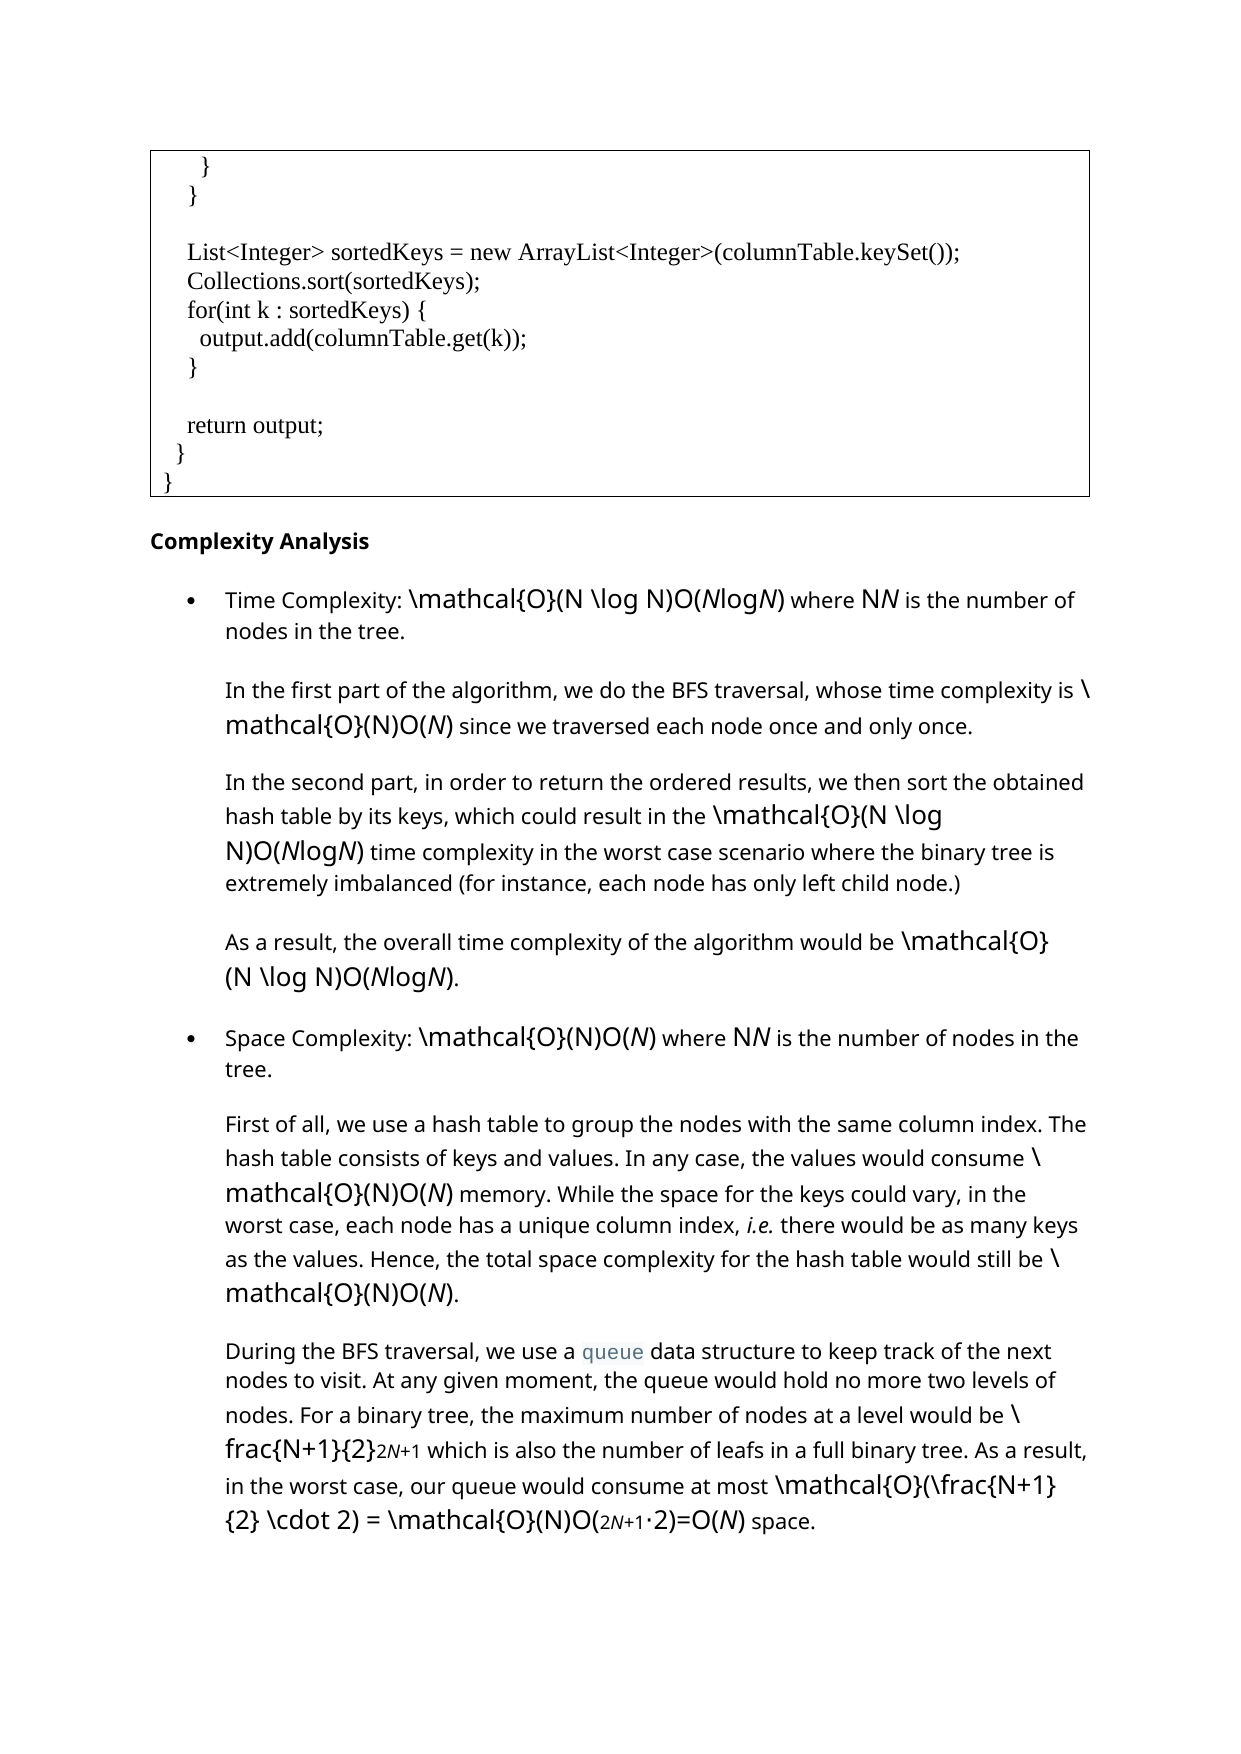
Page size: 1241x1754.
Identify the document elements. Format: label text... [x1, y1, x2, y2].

list Space Complexity: \mathcal{O}(N)O(N) where NN is the number of nodes in the tree. [187, 1019, 1090, 1084]
text First of all, we use a hash table to group the nodes with the same column index. The hash table consists of keys and values. In any case, the values would consume \mathcal{O}(N)O(N) memory. While the space for the keys could vary, in the worst case, each node has a unique column index, i.e. there would be as many keys as the values. Hence, the total space complexity for the hash table would still be \mathcal{O}(N)O(N). [225, 1109, 1090, 1311]
text During the BFS traversal, we use a queue data structure to keep track of the next nodes to visit. At any given moment, the queue would hold no more two levels of nodes. For a binary tree, the maximum number of nodes at a level would be \frac{N+1}{2}2N+1​ which is also the number of leafs in a full binary tree. As a result, in the worst case, our queue would consume at most \mathcal{O}(\frac{N+1}{2} \cdot 2) = \mathcal{O}(N)O(2N+1​⋅2)=O(N) space. [225, 1336, 1090, 1537]
text In the first part of the algorithm, we do the BFS traversal, whose time complexity is \mathcal{O}(N)O(N) since we traversed each node once and only once. [225, 671, 1090, 742]
list Time Complexity: \mathcal{O}(N \log N)O(NlogN) where NN is the number of nodes in the tree. [187, 581, 1090, 646]
text As a result, the overall time complexity of the algorithm would be \mathcal{O}(N \log N)O(NlogN). [225, 923, 1090, 994]
text In the second part, in order to return the ordered results, we then sort the obtained hash table by its keys, which could result in the \mathcal{O}(N \log N)O(NlogN) time complexity in the worst case scenario where the binary tree is extremely imbalanced (for instance, each node has only left child node.) [225, 767, 1090, 898]
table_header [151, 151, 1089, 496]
text Complexity Analysis [150, 526, 1090, 556]
